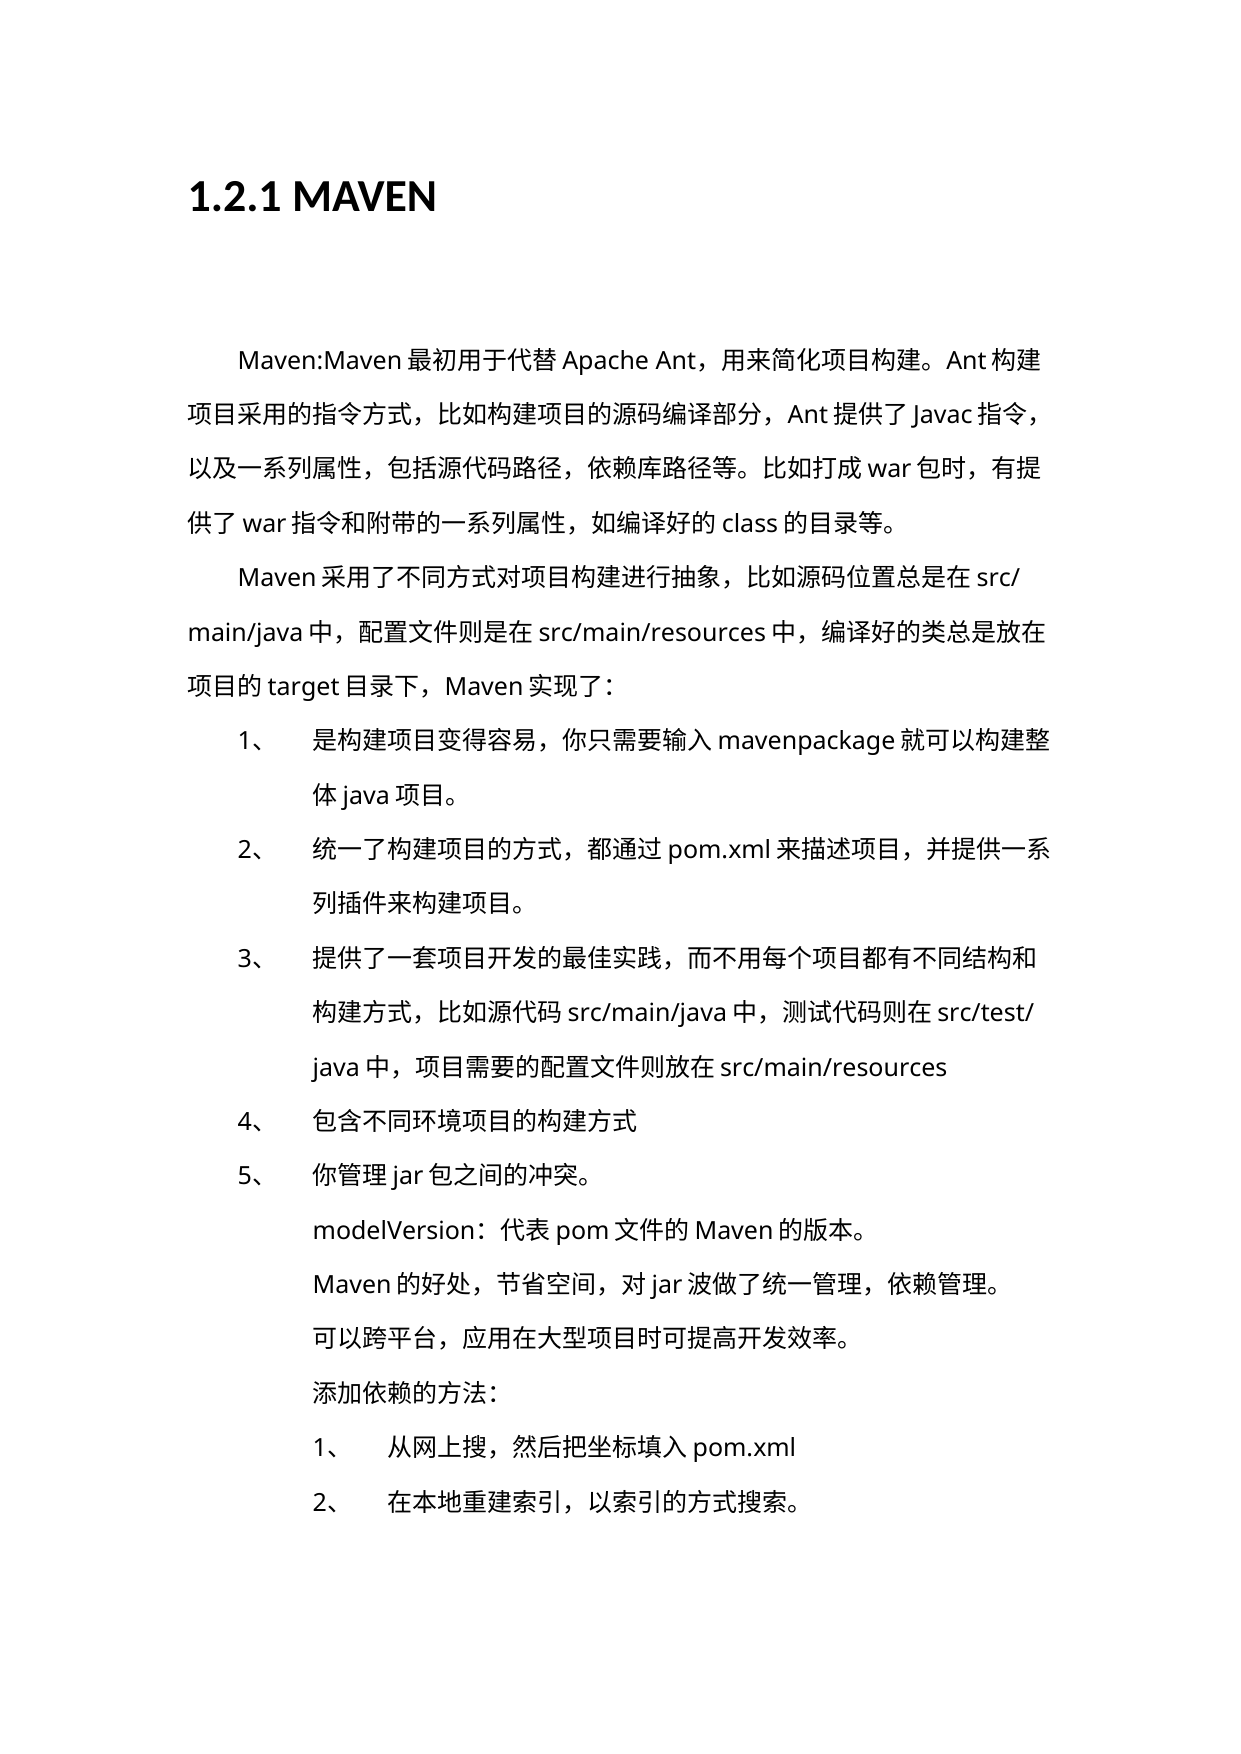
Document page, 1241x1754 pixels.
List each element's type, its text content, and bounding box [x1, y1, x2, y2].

text 添加依赖的方法： [312, 1373, 1053, 1409]
list 是构建项目变得容易，你只需要输入mavenpackage就可以构建整体java项目。 [237, 721, 1053, 811]
text Maven:Maven最初用于代替Apache Ant，用来简化项目构建。Ant构建项目采用的指令方式，比如构建项目的源码编译部分，Ant提供了Javac指令，以及一系列属性，包括源代码路径，依赖库路径等。比如打成war包时，有提供了war指令和附带的一系列属性，如编译好的class的目录等。 [187, 340, 1053, 539]
list 提供了一套项目开发的最佳实践，而不用每个项目都有不同结构和构建方式，比如源代码src/main/java中，测试代码则在src/test/java中，项目需要的配置文件则放在src/main/resources [237, 938, 1053, 1083]
list 你管理jar包之间的冲突。 [237, 1156, 1053, 1192]
list 从网上搜，然后把坐标填入pom.xml [312, 1428, 1053, 1464]
list 包含不同环境项目的构建方式 [237, 1101, 1053, 1138]
text modelVersion：代表pom文件的Maven的版本。 [312, 1210, 1053, 1246]
text 可以跨平台，应用在大型项目时可提高开发效率。 [312, 1319, 1053, 1355]
list 在本地重建索引，以索引的方式搜索。 [312, 1482, 1053, 1518]
subtitle 1.2.1 MAVEN [187, 162, 1053, 227]
list 统一了构建项目的方式，都通过pom.xml来描述项目，并提供一系列插件来构建项目。 [237, 829, 1053, 920]
text Maven的好处，节省空间，对jar波做了统一管理，依赖管理。 [312, 1264, 1053, 1301]
text Maven采用了不同方式对项目构建进行抽象，比如源码位置总是在src/main/java中，配置文件则是在src/main/resources中，编译好的类总是放在项目的target目录下，Maven实现了： [187, 558, 1053, 703]
